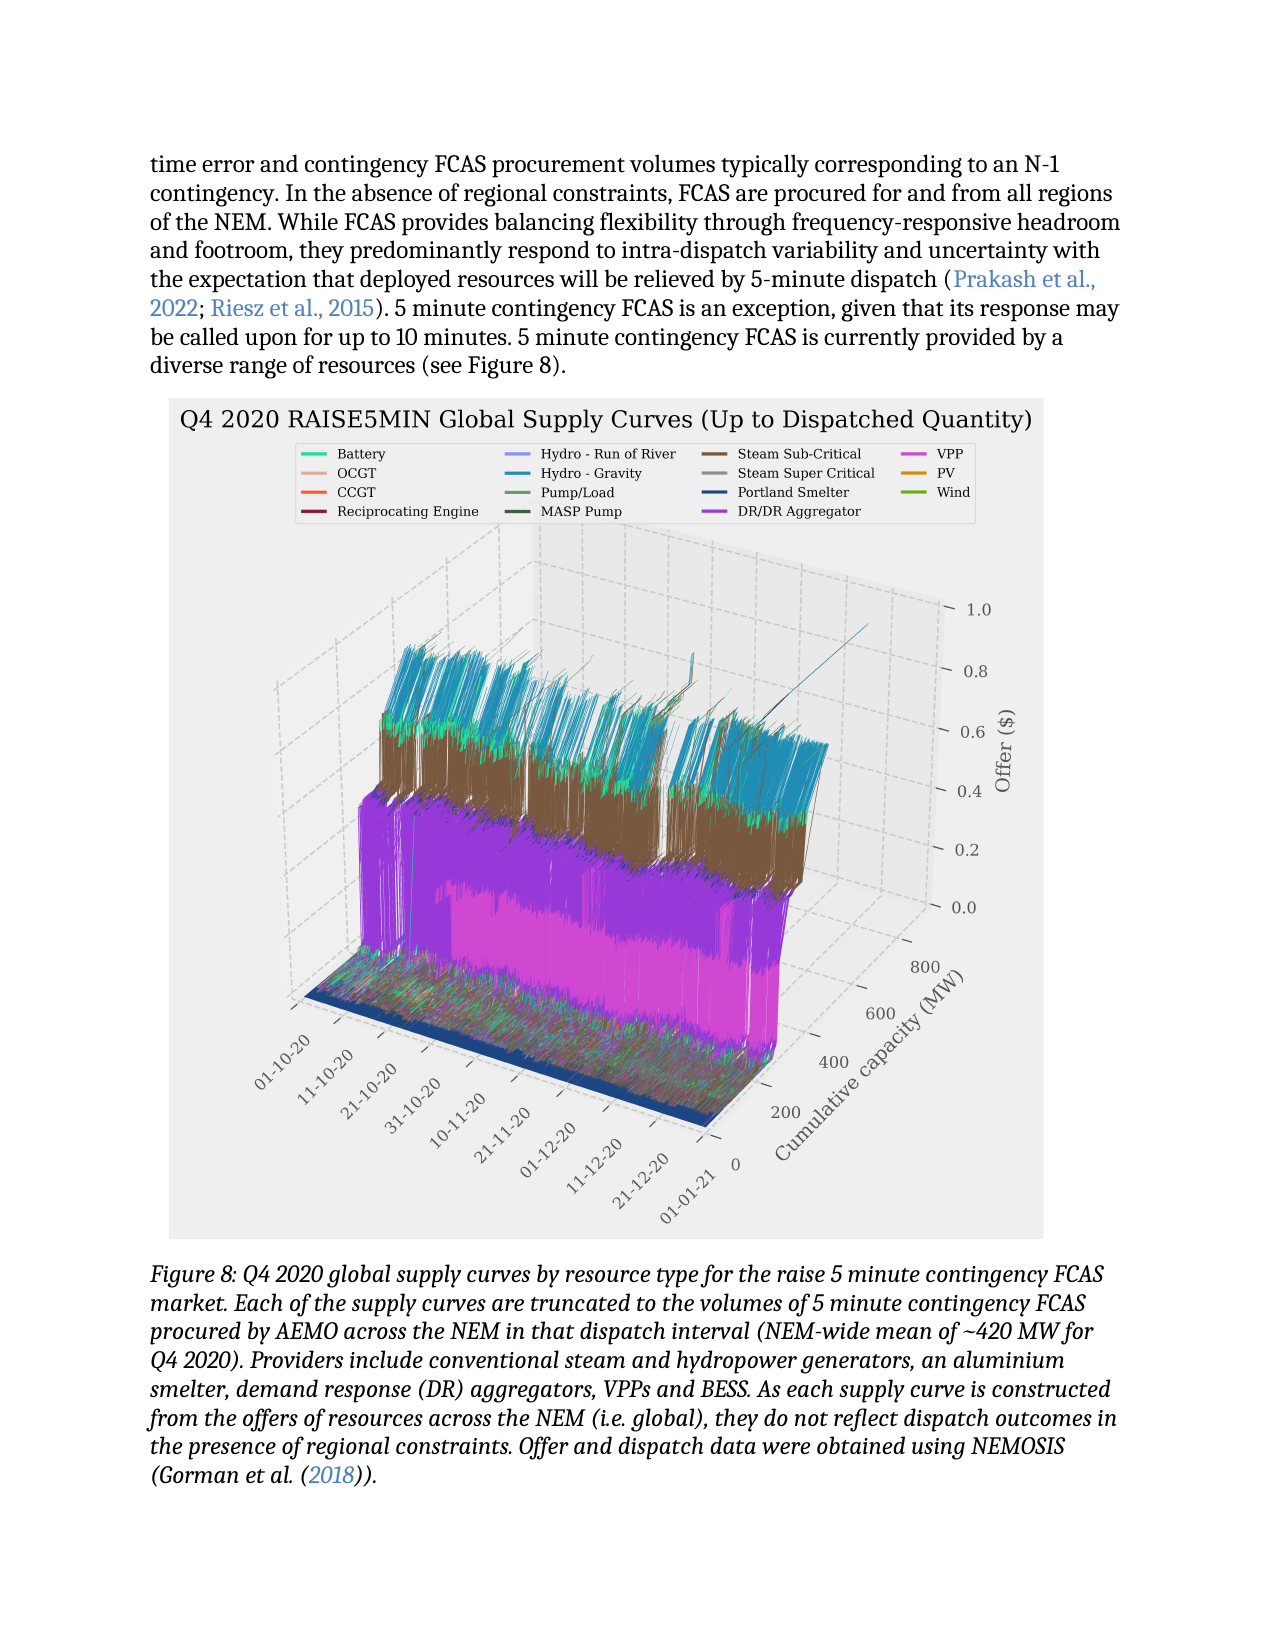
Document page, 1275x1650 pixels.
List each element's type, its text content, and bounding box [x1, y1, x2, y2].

picture [168, 398, 1044, 1239]
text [150, 150, 1125, 380]
text Figure 8: Q4 2020 global supply curves by resource type for the raise 5 minute contingency FCAS market. Each of the supply curves are truncated to the volumes of 5 minute contingency FCAS procured by AEMO across the NEM in that dispatch interval (NEM-wide mean of ~420 MW for Q4 2020). Providers include conventional steam and hydropower generators, an aluminium smelter, demand response (DR) aggregators, VPPs and BESS. As each supply curve is constructed from the offers of resources across the NEM (i.e. global), they do not reflect dispatch outcomes in the presence of regional constraints. Offer and dispatch data were obtained using NEMOSIS (Gorman et al. (2018)). [150, 1260, 1125, 1490]
